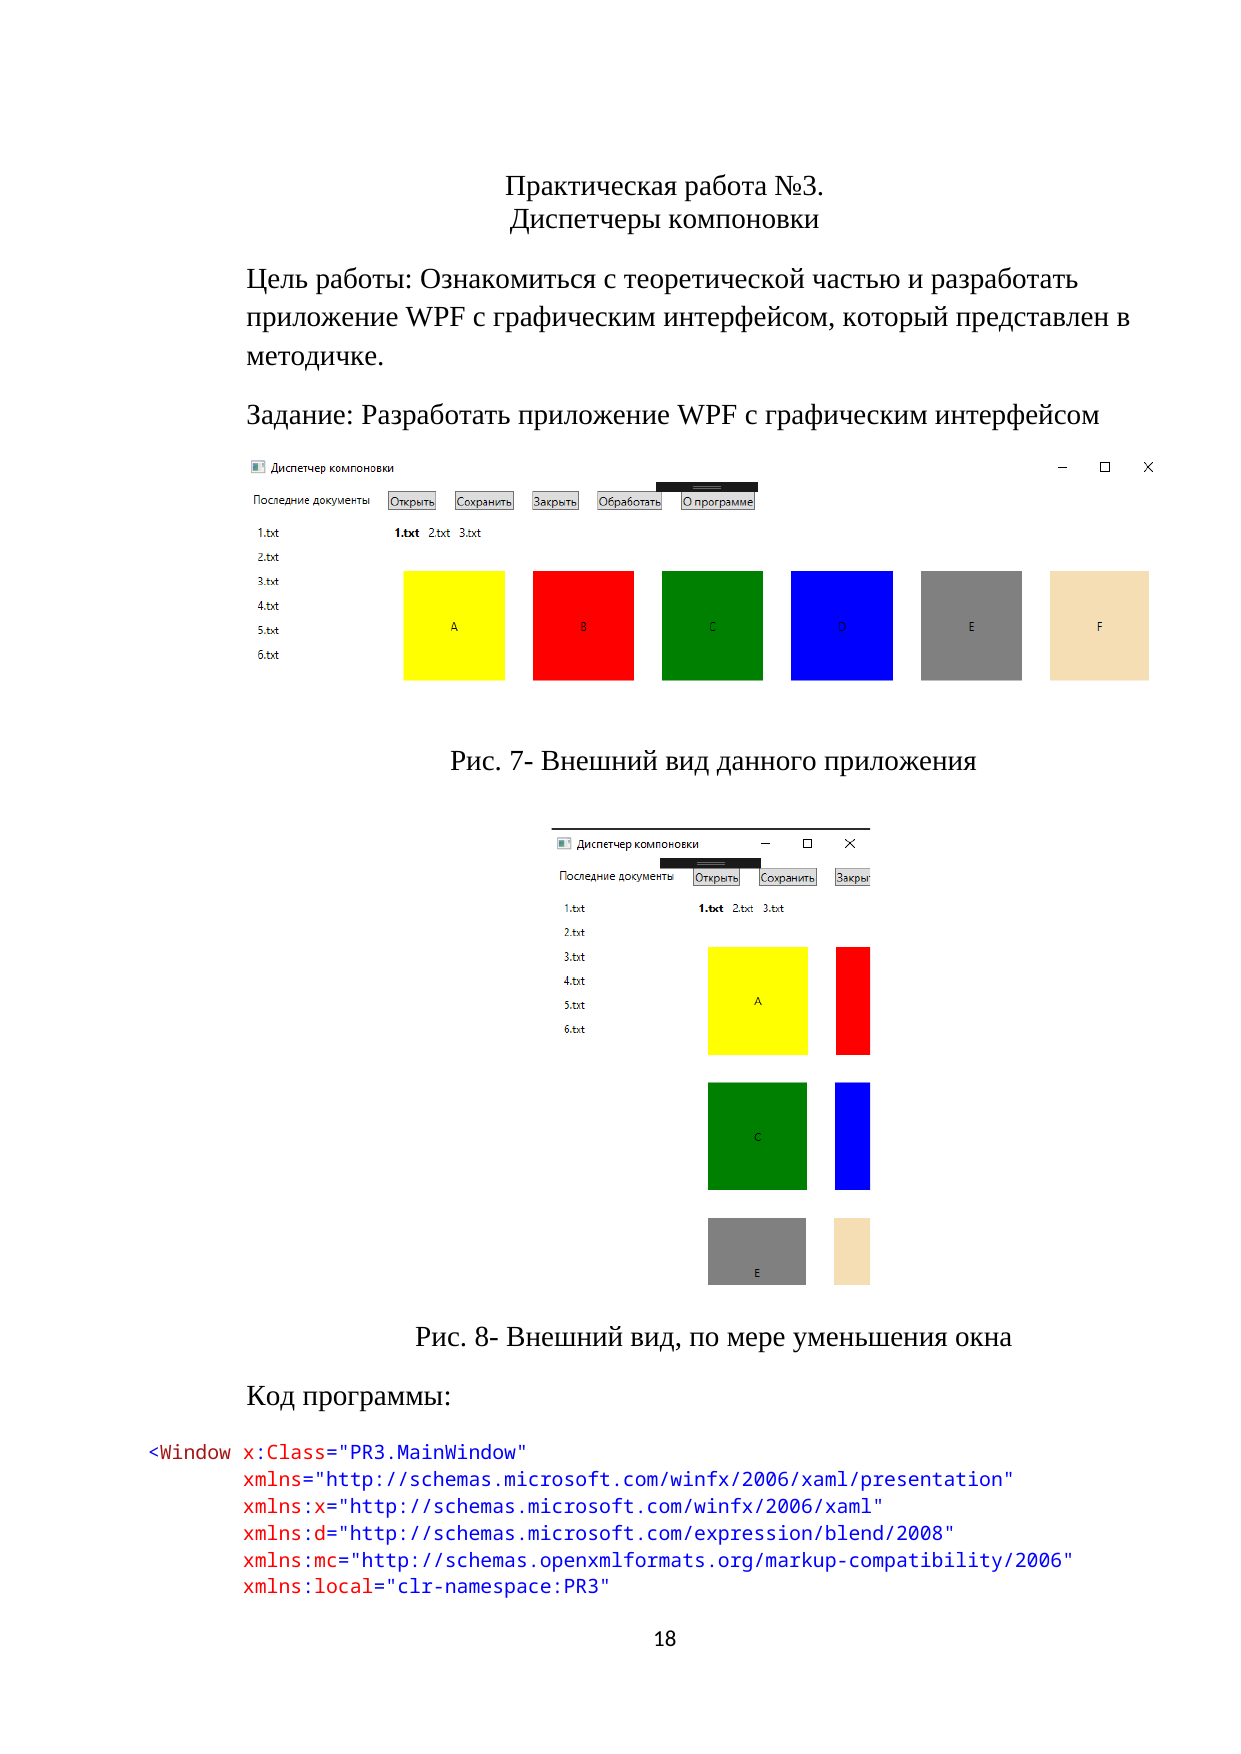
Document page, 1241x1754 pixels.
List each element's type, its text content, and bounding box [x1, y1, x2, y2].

picture [551, 828, 871, 1285]
text Код программы: [246, 1378, 1181, 1412]
text xmlns="http://schemas.microsoft.com/winfx/2006/xaml/presentation" [148, 1465, 1181, 1492]
text Рис. 7- Внешний вид данного приложения [245, 743, 1181, 777]
text Задание: Разработать приложение WPF c графическим интерфейсом [246, 397, 1181, 431]
text Рис. 8- Внешний вид, по мере уменьшения окна [246, 1319, 1181, 1353]
subtitle Практическая работа №3. [148, 168, 1181, 202]
text xmlns:x="http://schemas.microsoft.com/winfx/2006/xaml" [148, 1492, 1181, 1519]
picture [245, 456, 1164, 742]
text <Window x:Class="PR3.MainWindow" [148, 1438, 1181, 1465]
text Диспетчеры компоновки [148, 202, 1181, 235]
text xmlns:local="clr-namespace:PR3" [148, 1573, 1181, 1600]
text xmlns:d="http://schemas.microsoft.com/expression/blend/2008" [148, 1519, 1181, 1546]
text Цель работы: Ознакомиться с теоретической частью и разработать приложение WPF с графическим интерфейсом, который представлен в методичке. [246, 261, 1181, 372]
text xmlns:mc="http://schemas.openxmlformats.org/markup-compatibility/2006" [148, 1546, 1181, 1573]
